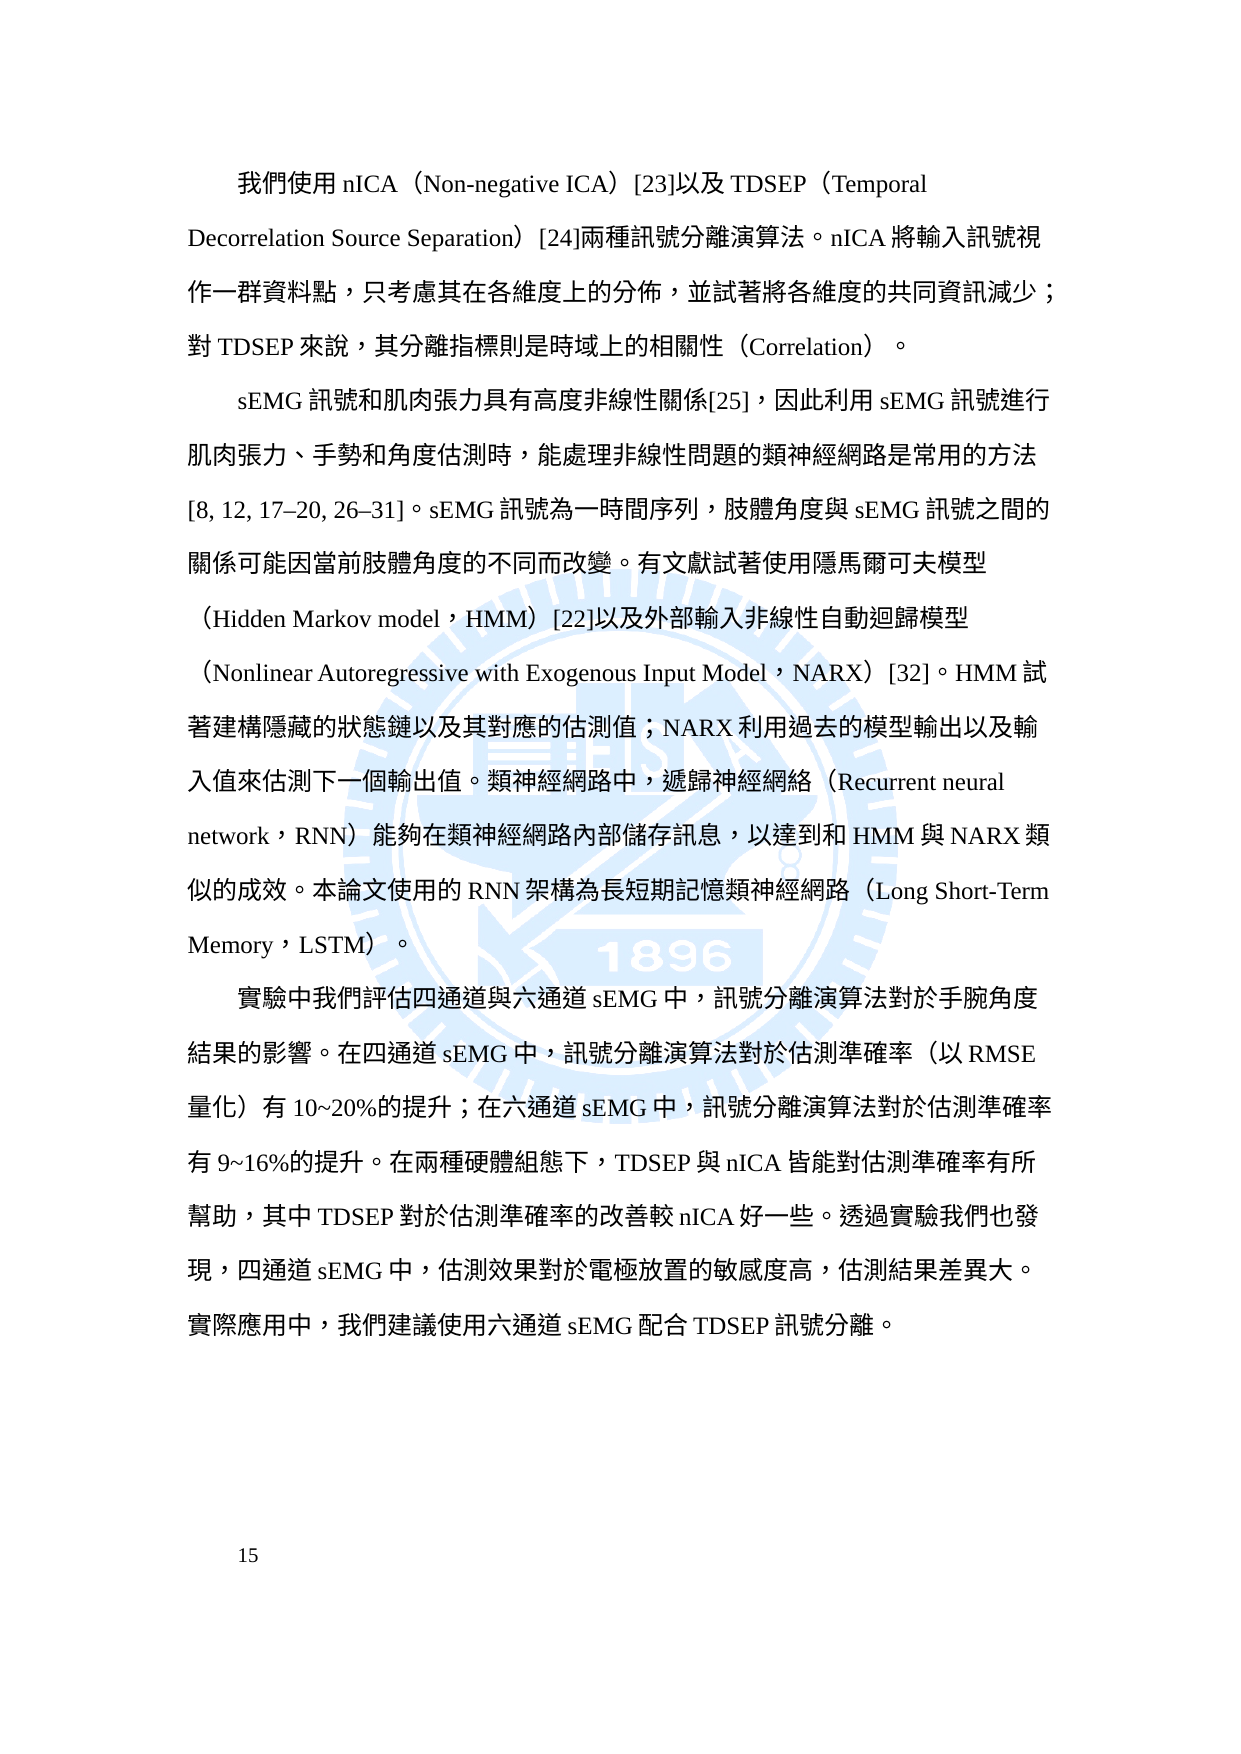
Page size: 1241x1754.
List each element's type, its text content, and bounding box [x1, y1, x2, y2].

text 我們使用nICA（Non-negative ICA）[23]以及TDSEP（Temporal Decorrelation Source Separation）[24]兩種訊號分離演算法。nICA將輸入訊號視作一群資料點，只考慮其在各維度上的分佈，並試著將各維度的共同資訊減少；對TDSEP來說，其分離指標則是時域上的相關性（Correlation）。 [187, 163, 1053, 363]
text 實驗中我們評估四通道與六通道sEMG中，訊號分離演算法對於手腕角度結果的影響。在四通道sEMG中，訊號分離演算法對於估測準確率（以RMSE量化）有10~20%的提升；在六通道sEMG中，訊號分離演算法對於估測準確率有9~16%的提升。在兩種硬體組態下，TDSEP與nICA皆能對估測準確率有所幫助，其中TDSEP對於估測準確率的改善較nICA好一些。透過實驗我們也發現，四通道sEMG中，估測效果對於電極放置的敏感度高，估測結果差異大。實際應用中，我們建議使用六通道sEMG配合TDSEP訊號分離。 [187, 979, 1053, 1341]
text sEMG訊號和肌肉張力具有高度非線性關係[25]，因此利用sEMG訊號進行肌肉張力、手勢和角度估測時，能處理非線性問題的類神經網路是常用的方法[8, 12, 17–20, 26–31]。sEMG訊號為一時間序列，肢體角度與sEMG訊號之間的關係可能因當前肢體角度的不同而改變。有文獻試著使用隱馬爾可夫模型（Hidden Markov model，HMM）[22]以及外部輸入非線性自動迴歸模型（Nonlinear Autoregressive with Exogenous Input Model，NARX）[32]。HMM試著建構隱藏的狀態鏈以及其對應的估測值；NARX利用過去的模型輸出以及輸入值來估測下一個輸出值。類神經網路中，遞歸神經網絡（Recurrent neural network，RNN）能夠在類神經網路內部儲存訊息，以達到和HMM與NARX類似的成效。本論文使用的RNN架構為長短期記憶類神經網路（Long Short-Term Memory，LSTM）。 [187, 381, 1053, 961]
